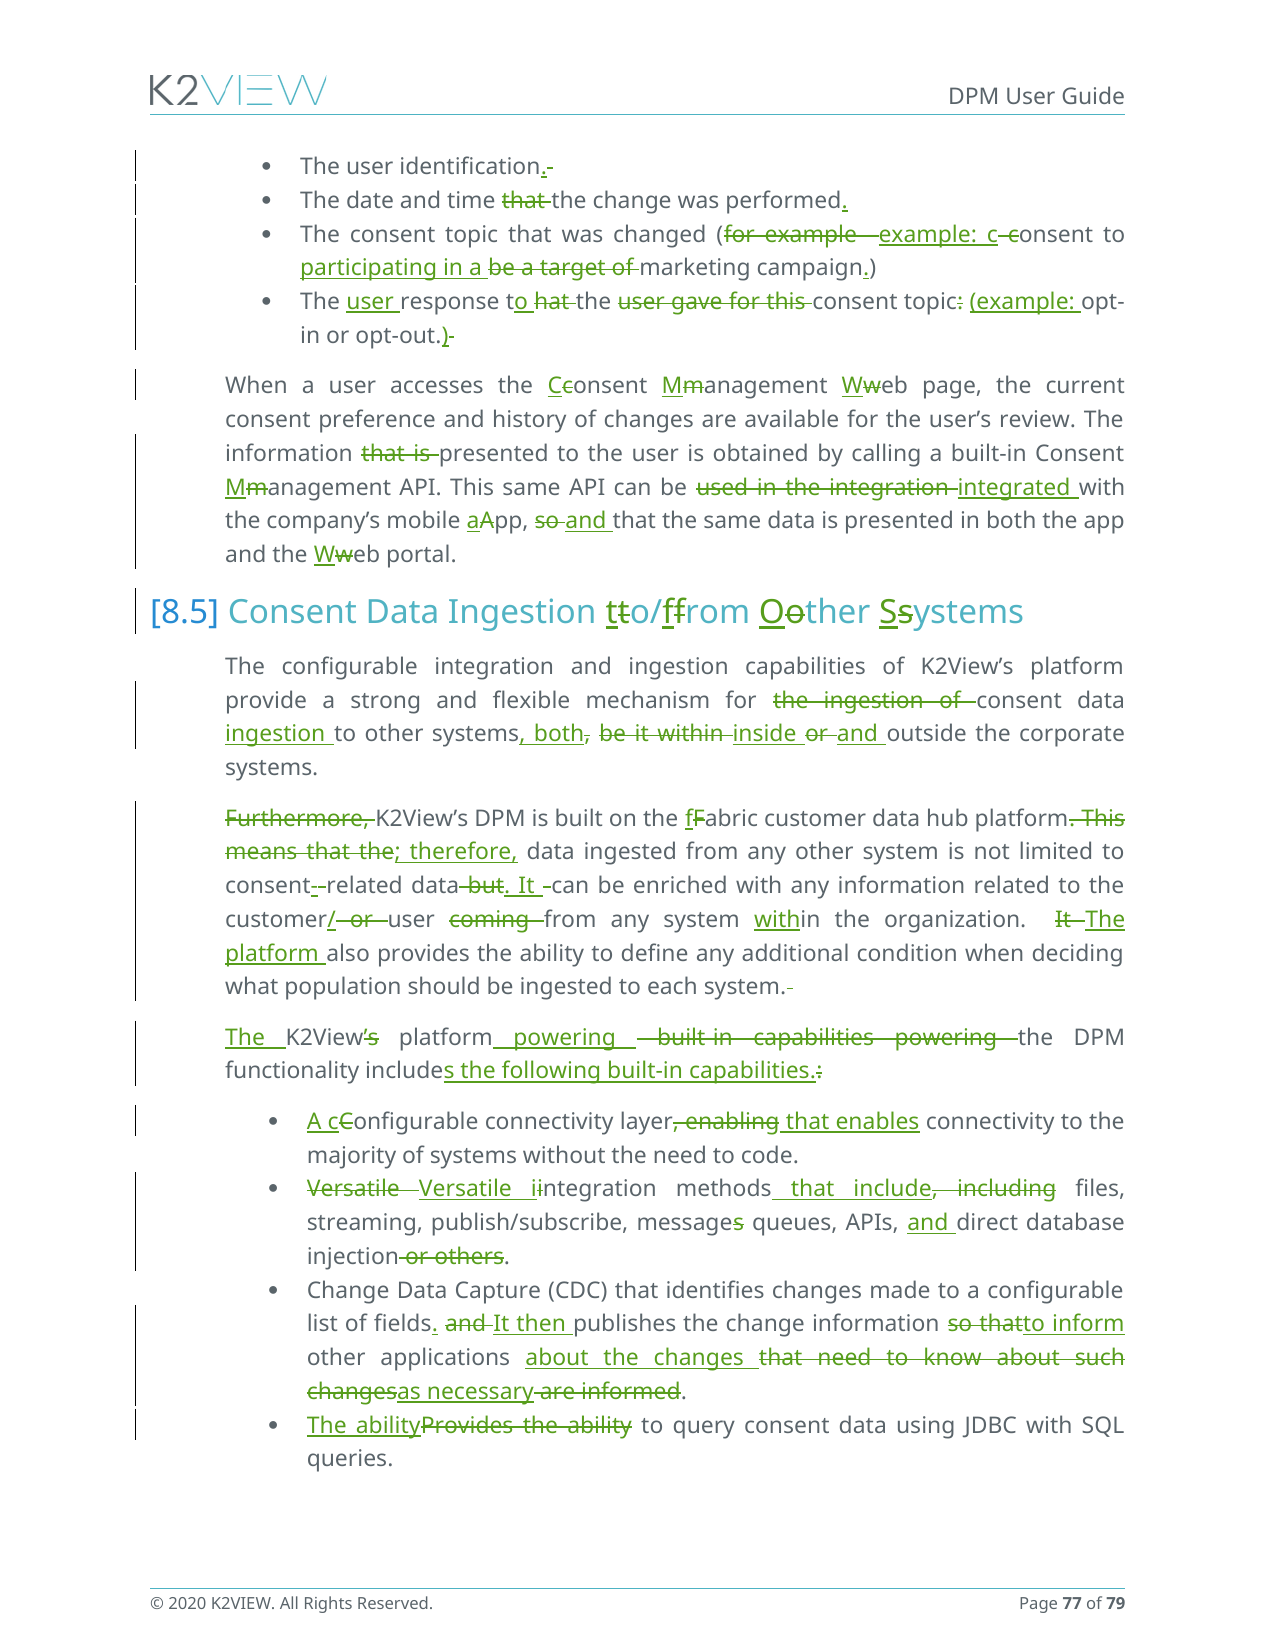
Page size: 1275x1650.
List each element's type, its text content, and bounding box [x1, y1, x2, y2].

list to query consent data using JDBC with SQL queries. [269, 1408, 1125, 1473]
list The user identification [262, 150, 1125, 181]
picture [150, 75, 327, 105]
list ntegration methods files, streaming, publish/subscribe, message queues, APIs, direct database injection. [269, 1172, 1125, 1271]
list The consent topic that was changed (onsent to marketing campaign) [262, 217, 1125, 282]
list The date and time the change was performed [262, 184, 1125, 215]
subtitle Consent Data Ingestion o/rom ther ystems [150, 588, 1125, 634]
text When a user accesses the onsent anagement eb page, the current consent preference and history of changes are available for the user’s review. The information presented to the user is obtained by calling a built-in Consent anagement API. This same API can be with the company’s mobile pp, that the same data is presented in both the app and the eb portal. [225, 369, 1125, 569]
list The response tthe consent topic opt-in or opt-out. [262, 285, 1125, 350]
text K2View’s DPM is built on the abric customer data hub platform data ingested from any other system is not limited to consentrelated datacan be enriched with any information related to the customeruser from any system in the organization. also provides the ability to define any additional condition when deciding what population should be ingested to each system. [225, 801, 1125, 1001]
list onfigurable connectivity layer connectivity to the majority of systems without the need to code. [269, 1105, 1125, 1170]
text The configurable integration and ingestion capabilities of K2View’s platform provide a strong and flexible mechanism for consent data to other systems outside the corporate systems. [225, 650, 1125, 782]
list Change Data Capture (CDC) that identifies changes made to a configurable list of fields publishes the change information other applications . [269, 1273, 1125, 1406]
text K2View platformthe DPM functionality include [225, 1021, 1125, 1086]
